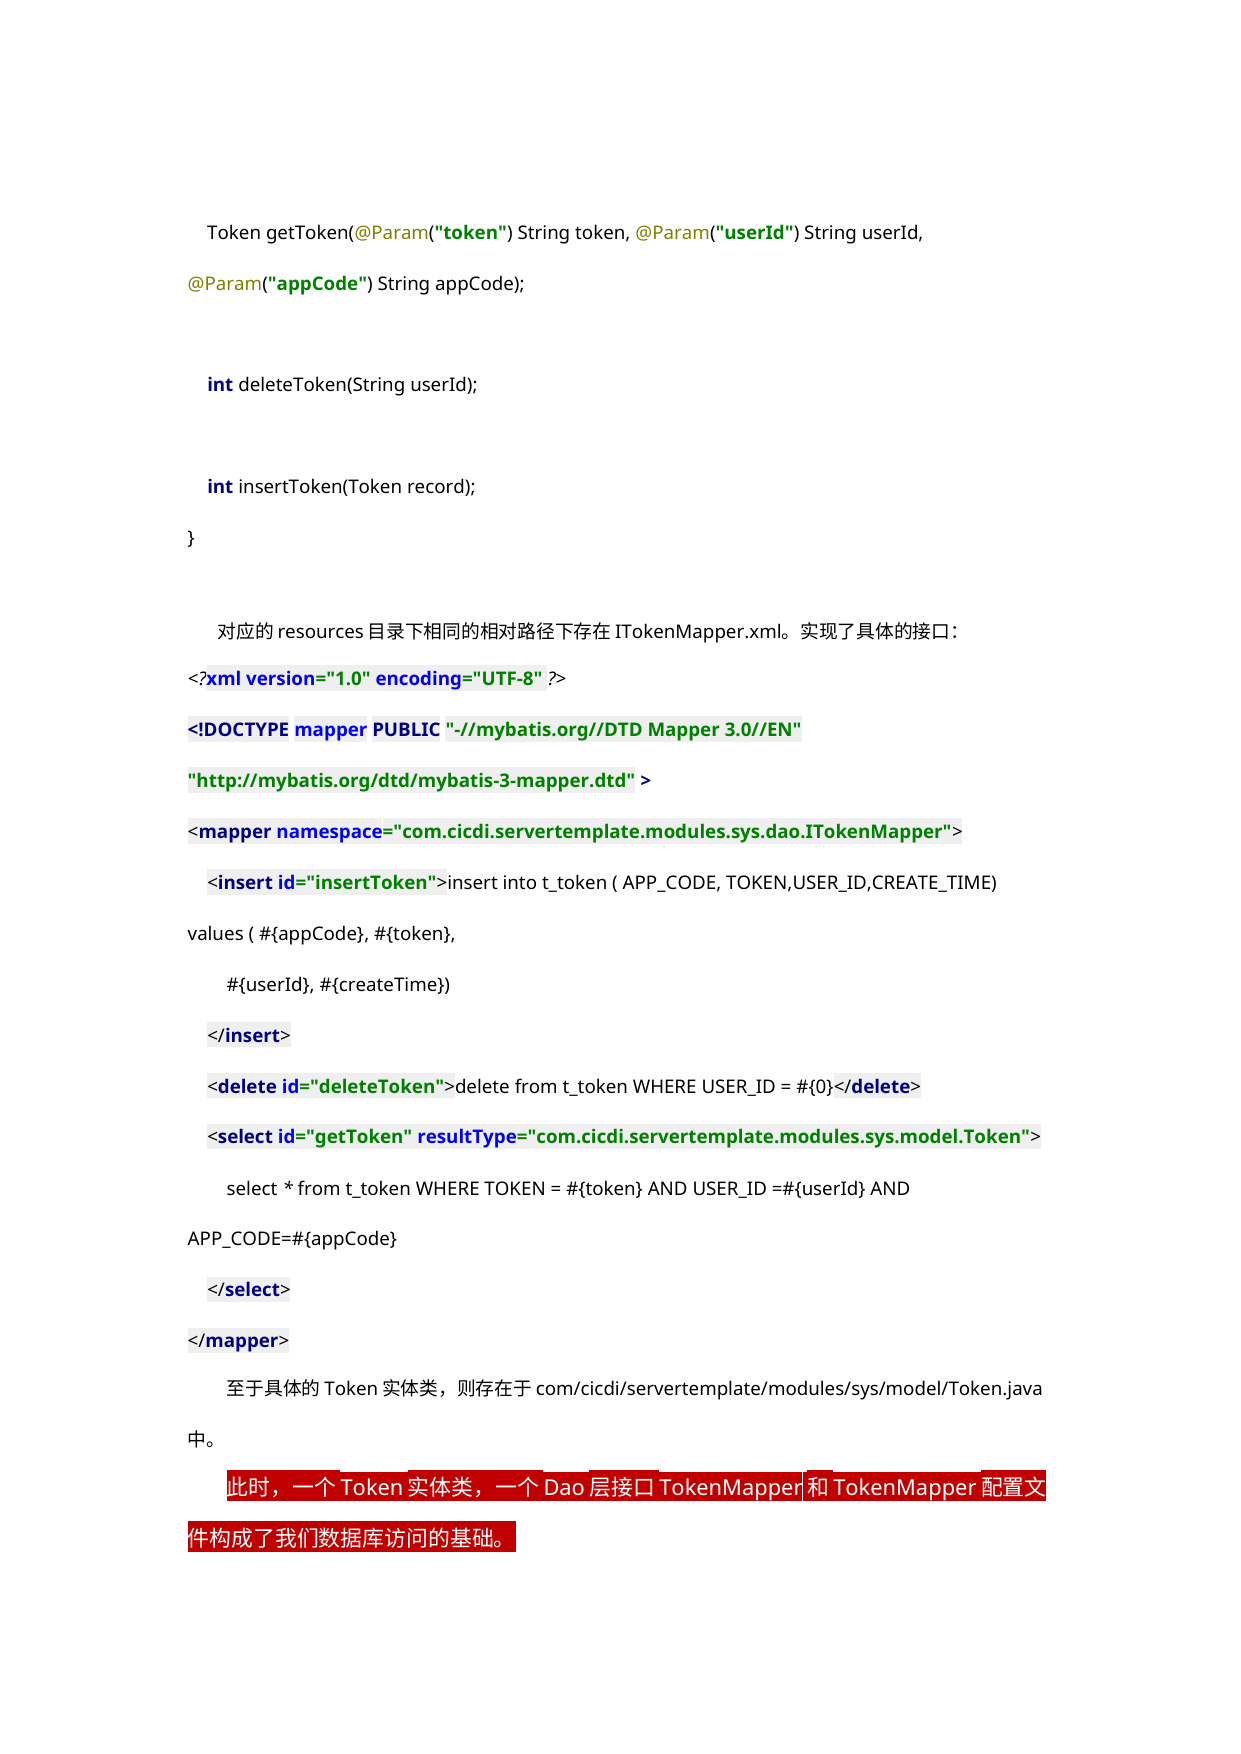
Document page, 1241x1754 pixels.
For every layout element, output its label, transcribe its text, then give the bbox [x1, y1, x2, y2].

text 至于具体的Token实体类，则存在于com/cicdi/servertemplate/modules/sys/model/Token.java中。 [187, 1370, 1053, 1455]
text 对应的resources目录下相同的相对路径下存在ITokenMapper.xml。实现了具体的接口： [187, 614, 1053, 648]
text <?xml version="1.0" encoding="UTF-8" ?> <!DOCTYPE mapper PUBLIC "-//mybatis.org//DTD Mapper 3.0//EN" "http://mybatis.org/dtd/mybatis-3-mapper.dtd" > <mapper namespace="com.cicdi.servertemplate.modules.sys.dao.ITokenMapper"> <insert id="insertToken">insert into t_token ( APP_CODE, TOKEN,USER_ID,CREATE_TIME) values ( #{appCode}, #{token}, #{userId}, #{createTime}) </insert> <delete id="deleteToken">delete from t_token WHERE USER_ID = #{0}</delete> <select id="getToken" resultType="com.cicdi.servertemplate.modules.sys.model.Token"> select * from t_token WHERE TOKEN = #{token} AND USER_ID =#{userId} AND APP_CODE=#{appCode} </select> </mapper> [187, 661, 1053, 1357]
text 此时，一个Token实体类，一个Dao层接口TokenMapper和TokenMapper配置文件构成了我们数据库访问的基础。 [187, 1468, 1053, 1553]
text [187, 164, 1053, 554]
